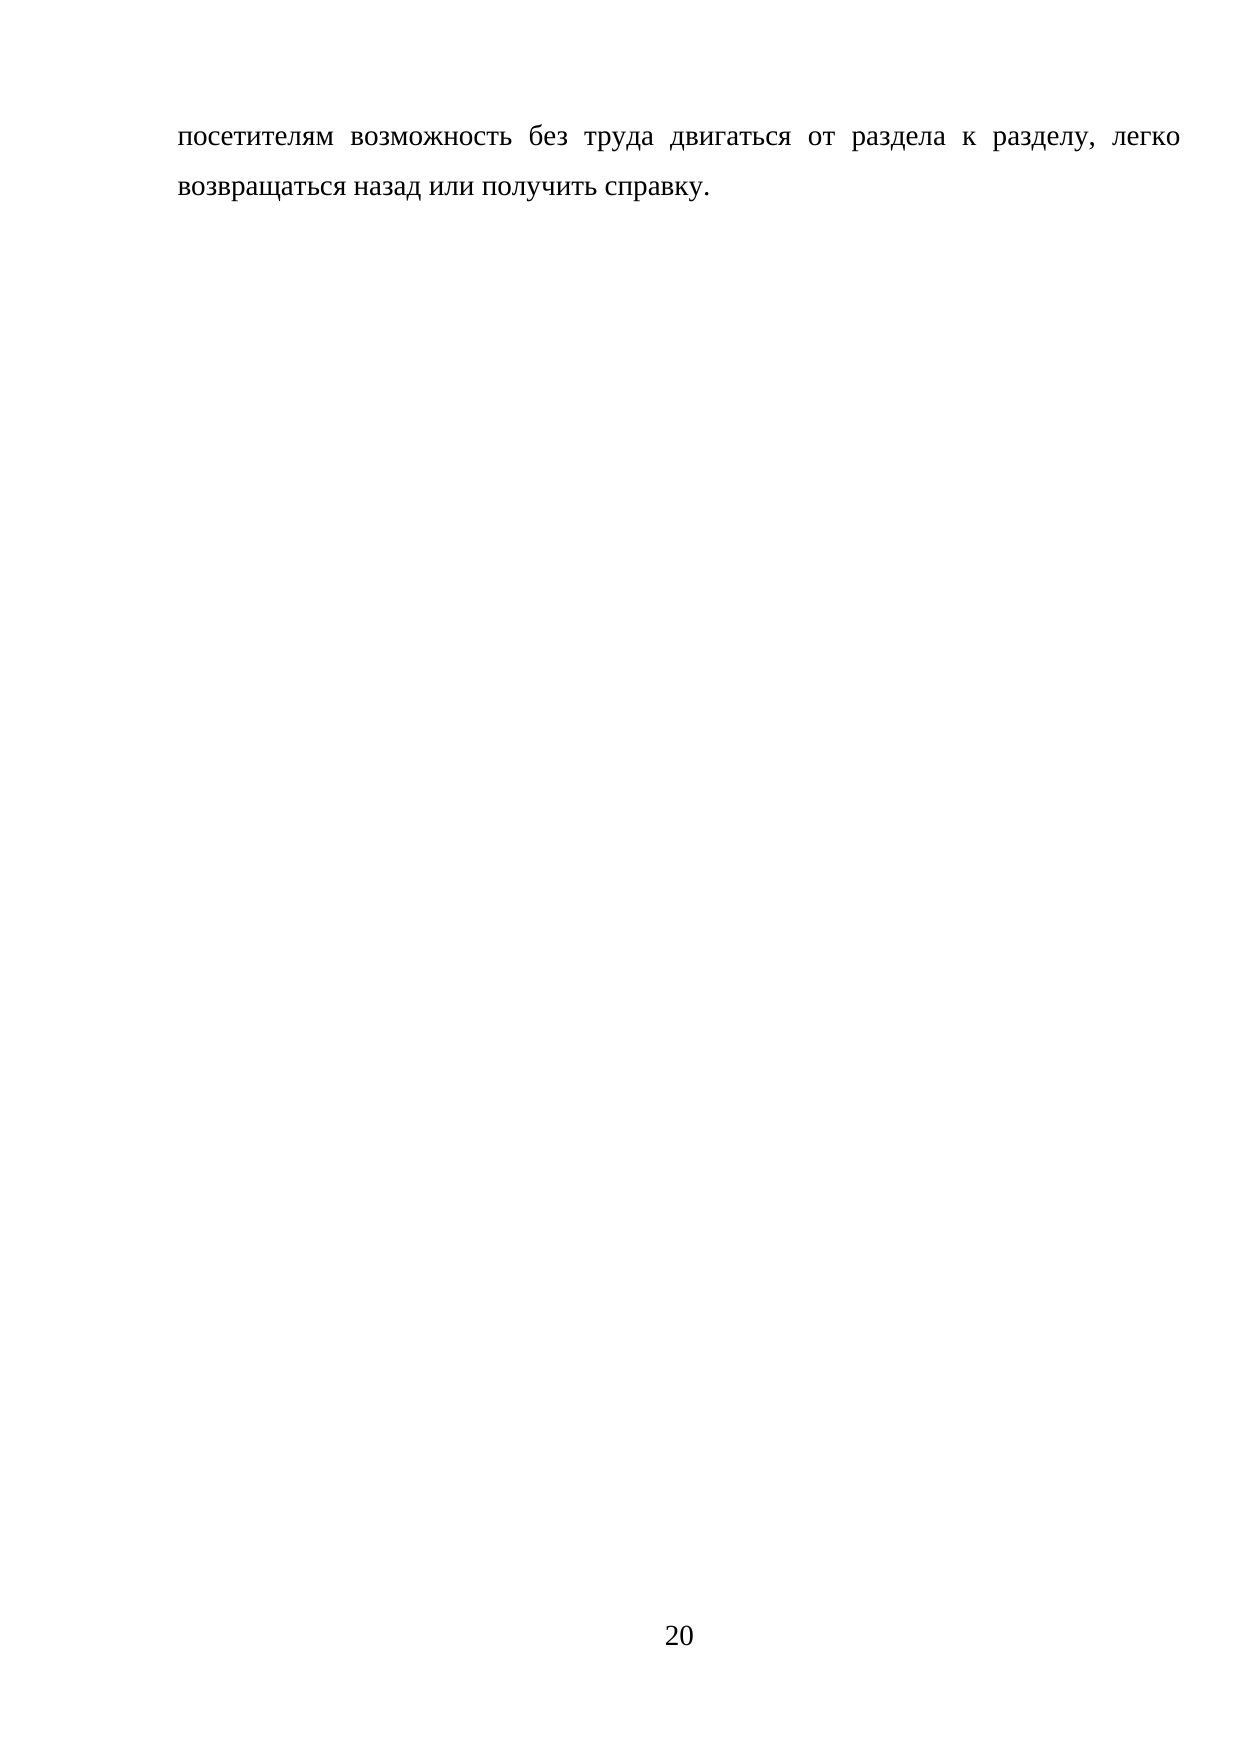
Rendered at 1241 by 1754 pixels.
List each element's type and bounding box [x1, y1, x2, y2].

list [177, 118, 1181, 202]
